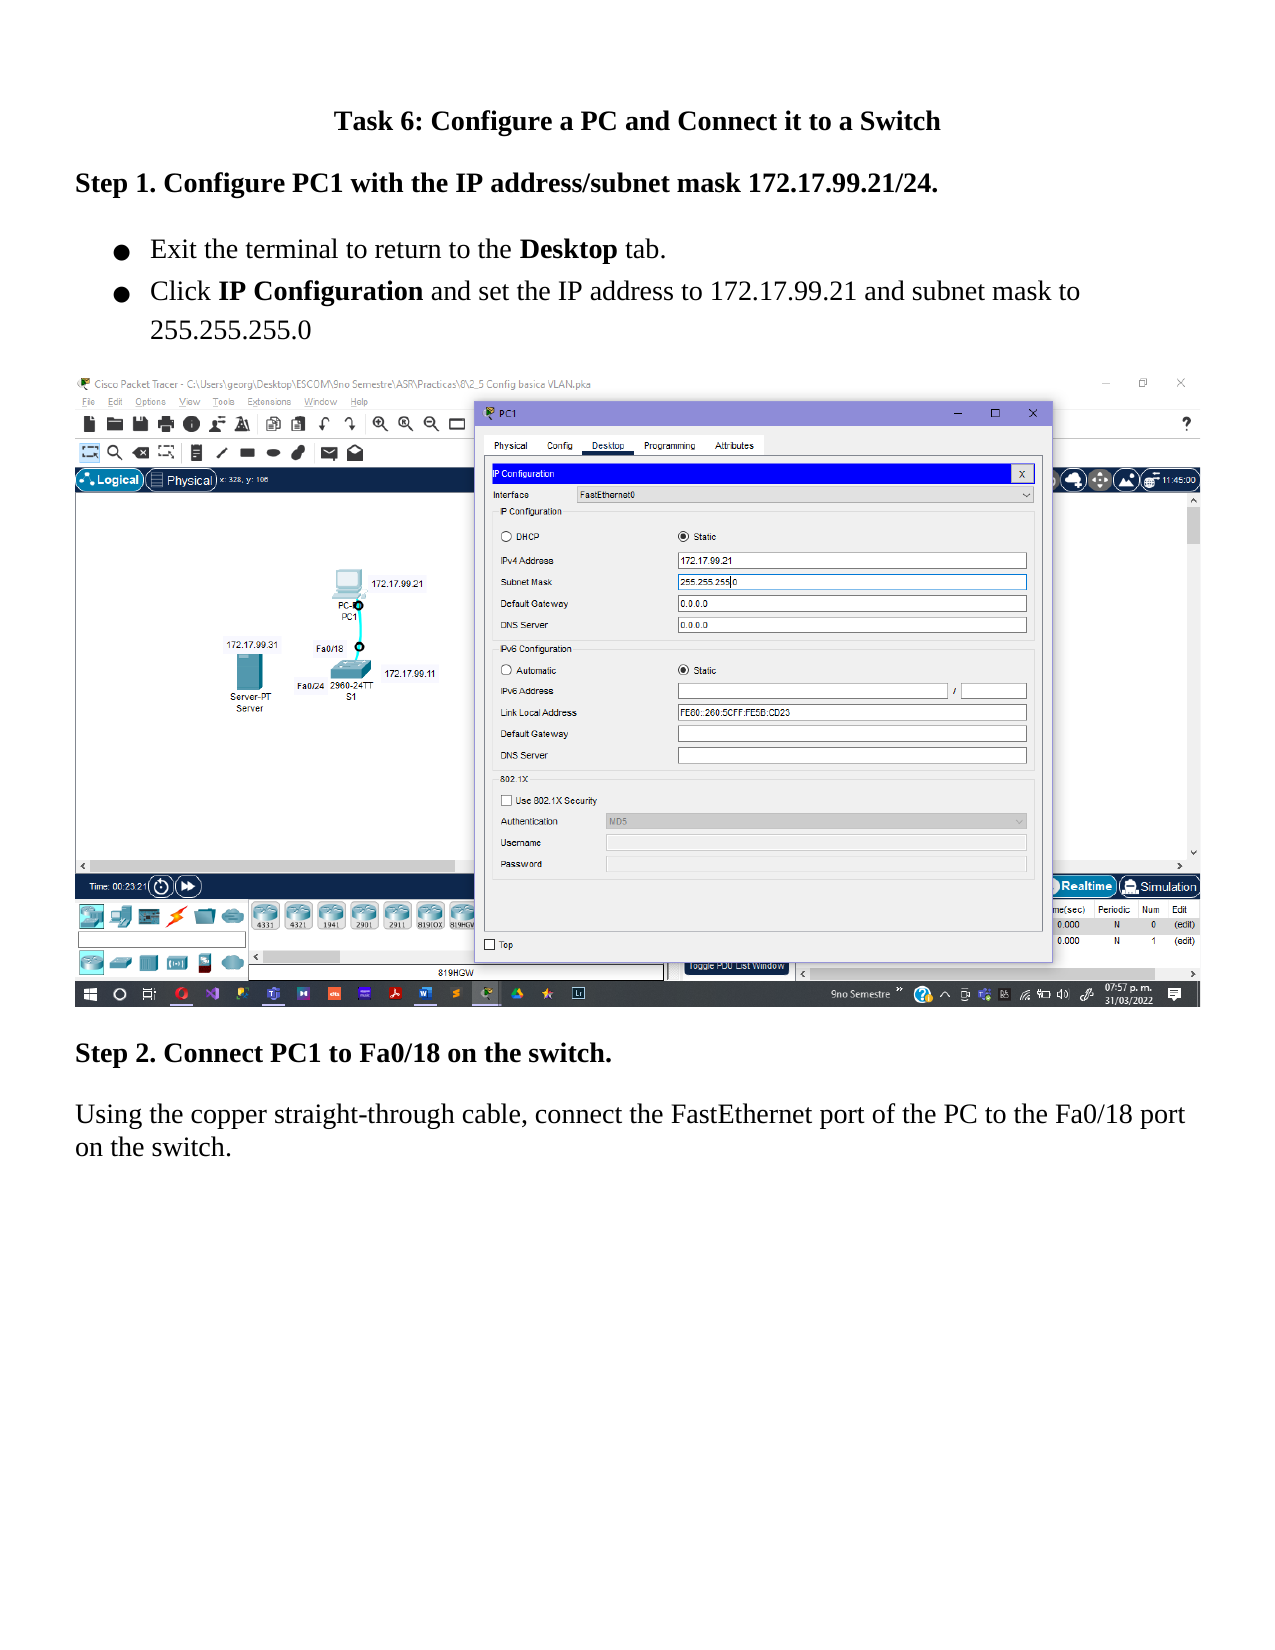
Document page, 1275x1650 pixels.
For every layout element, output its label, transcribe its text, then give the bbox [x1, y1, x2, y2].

picture [75, 374, 1200, 1007]
text Using the copper straight-through cable, connect the FastEthernet port of the PC to the Fa0/18 port on the switch. [75, 1097, 1200, 1162]
text Step 2. Connect PC1 to Fa0/18 on the switch. [75, 1036, 1200, 1068]
picture [131, 476, 138, 483]
text Step 1. Configure PC1 with the IP address/subnet mask 172.17.99.21/24. [75, 166, 1200, 198]
list Exit the terminal to return to the Desktop tab. [112, 227, 1200, 270]
list Click IP Configuration and set the IP address to 172.17.99.21 and subnet mask to 255.255.255.0 [112, 270, 1200, 345]
text Task 6: Configure a PC and Connect it to a Switch [75, 104, 1200, 137]
